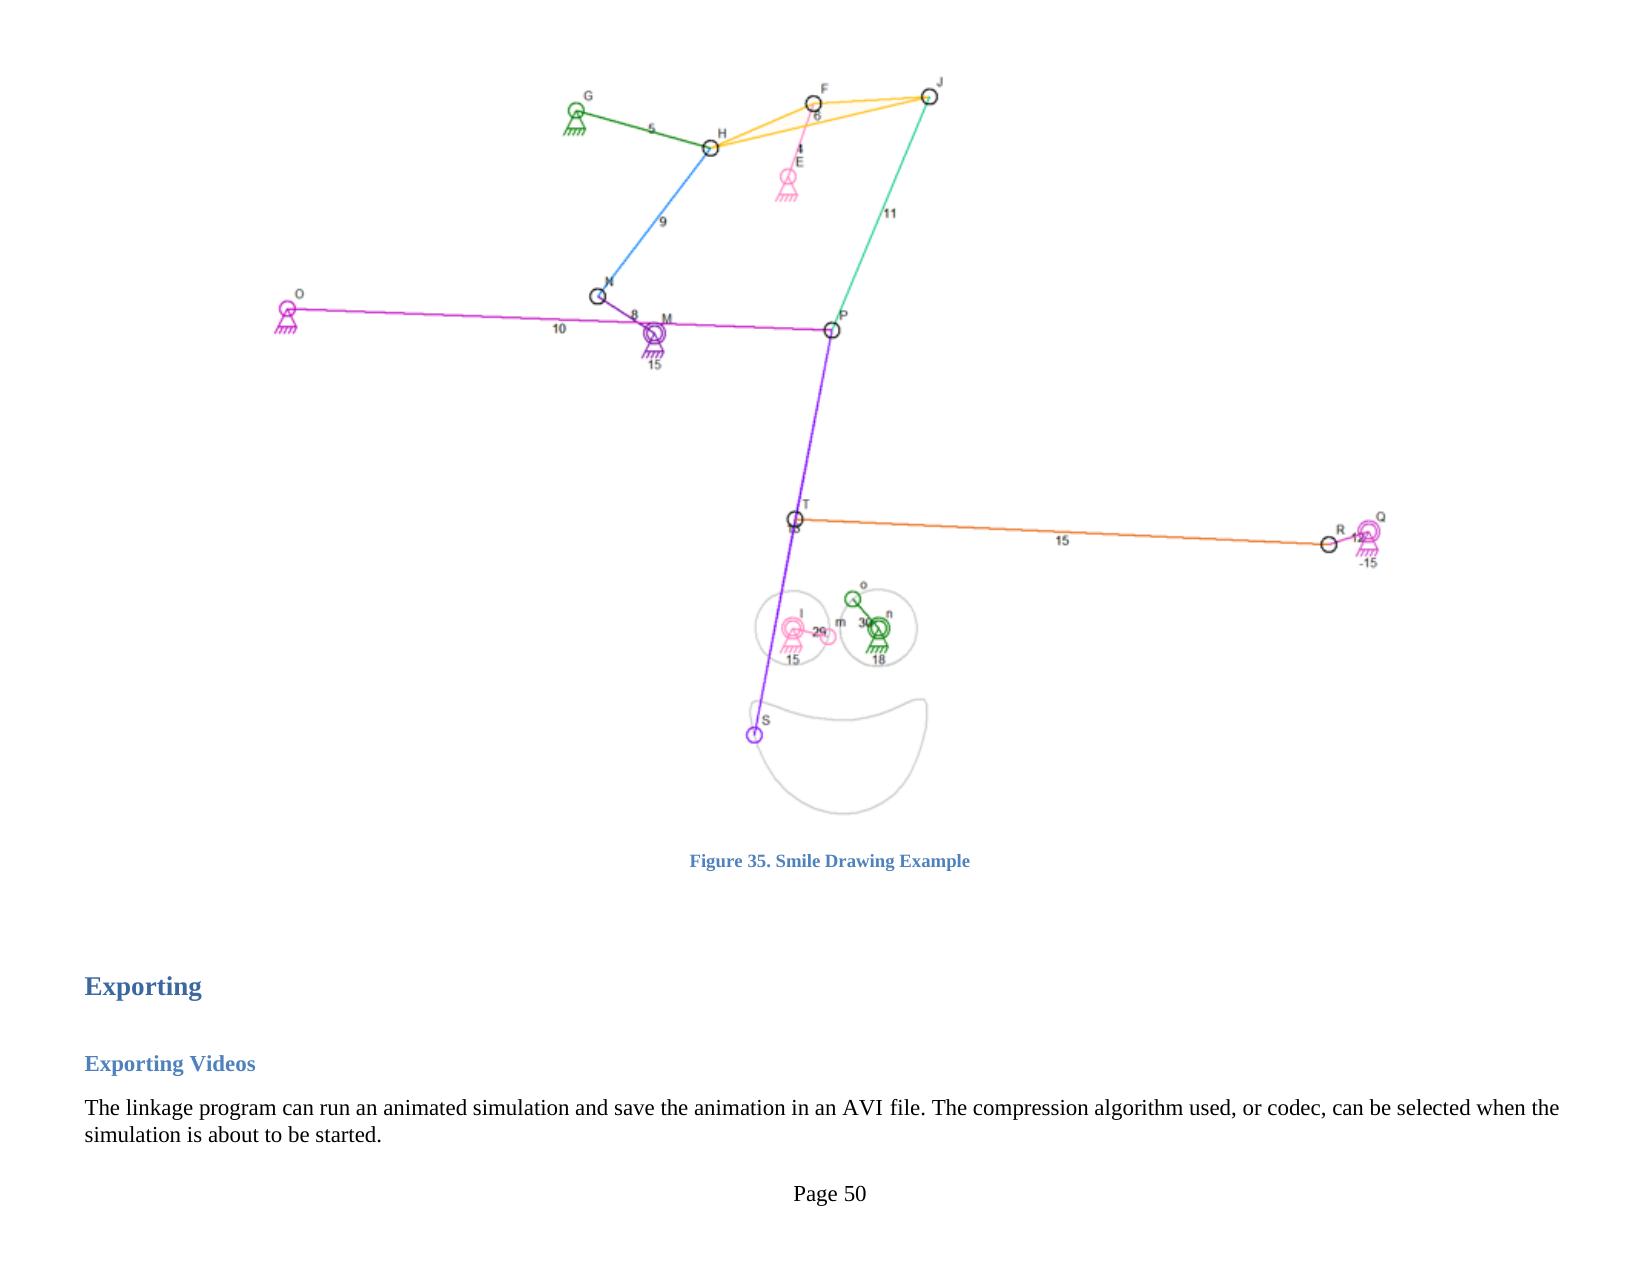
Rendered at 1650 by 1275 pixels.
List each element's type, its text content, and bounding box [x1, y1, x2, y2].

text The linkage program can run an animated simulation and save the animation in an AVI file. The compression algorithm used, or codec, can be selected when the simulation is about to be started. [84, 1094, 1575, 1148]
subtitle Exporting [84, 970, 1575, 1001]
subtitle Exporting Videos [84, 1050, 1575, 1076]
picture [267, 75, 1393, 836]
